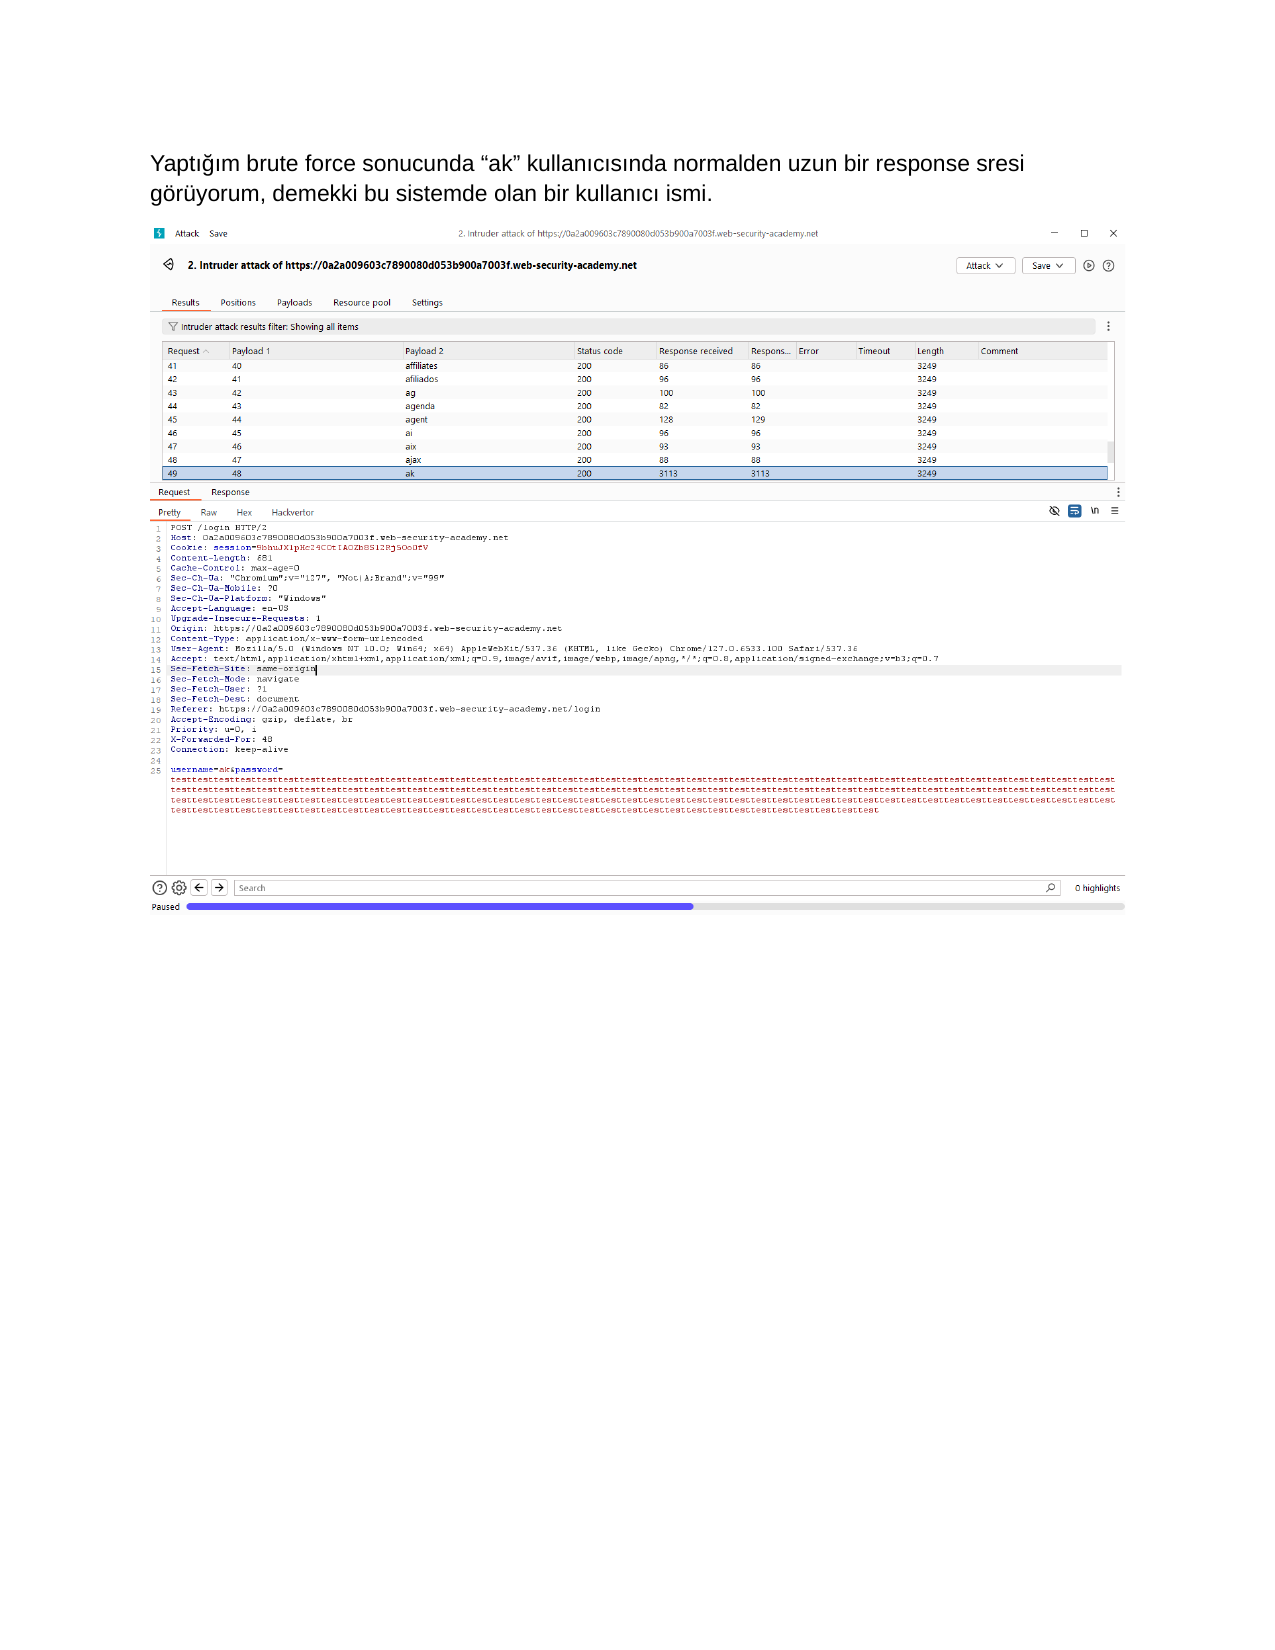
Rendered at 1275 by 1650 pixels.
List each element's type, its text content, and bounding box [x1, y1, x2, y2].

picture [150, 227, 1125, 915]
text Yaptığım brute force sonucunda “ak” kullanıcısında normalden uzun bir response sresi görüyorum, demekki bu sistemde olan bir kullanıcı ismi. [150, 150, 1125, 207]
